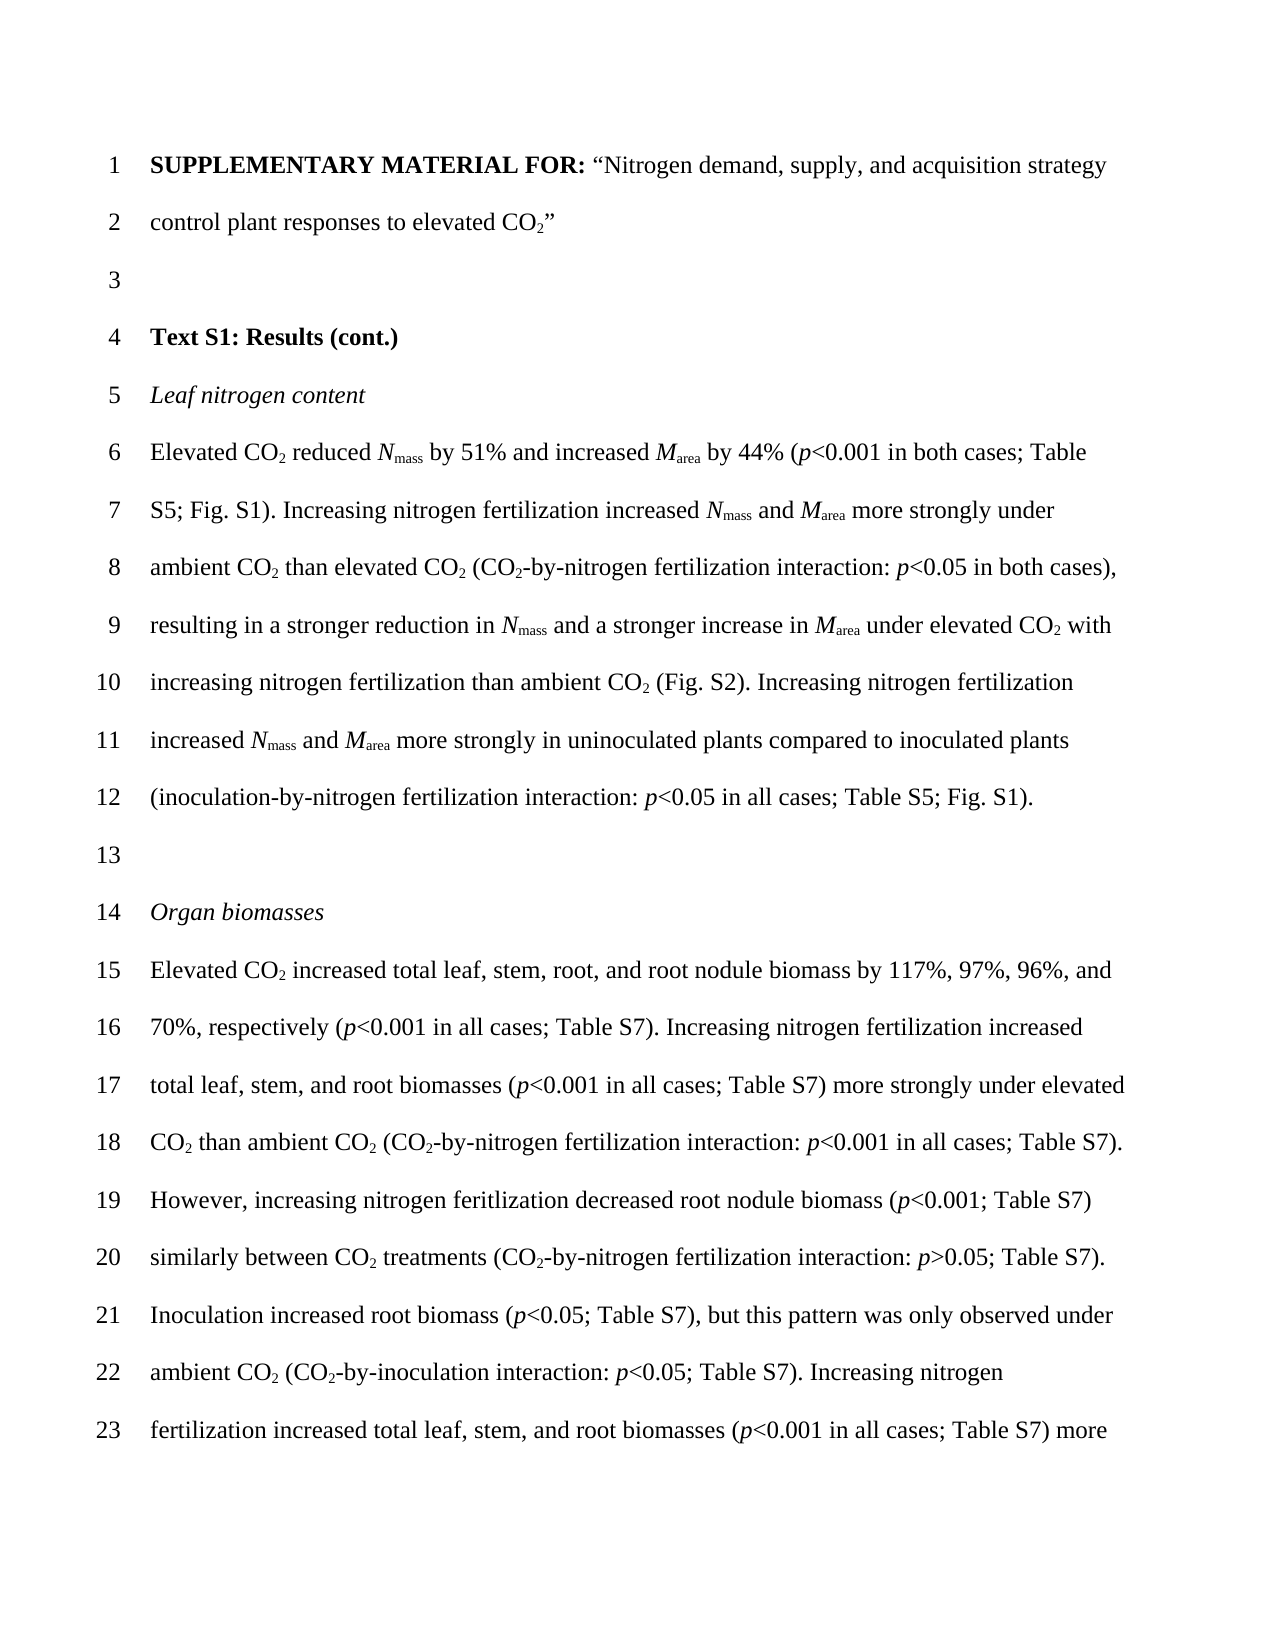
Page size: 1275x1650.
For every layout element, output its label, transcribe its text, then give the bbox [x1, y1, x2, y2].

text Leaf nitrogen content [150, 380, 1125, 409]
text Text S1: Results (cont.) [150, 322, 1125, 351]
text Organ biomasses [150, 897, 1125, 926]
text SUPPLEMENTARY MATERIAL FOR: “Nitrogen demand, supply, and acquisition strategy control plant responses to elevated CO2” [150, 150, 1125, 236]
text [150, 955, 1125, 1444]
text Elevated CO2 reduced Nmass by 51% and increased Marea by 44% (p<0.001 in both cases; Table S5; Fig. S1). Increasing nitrogen fertilization increased Nmass and Marea more strongly under ambient CO2 than elevated CO2 (CO2-by-nitrogen fertilization interaction: p<0.05 in both cases), resulting in a stronger reduction in Nmass and a stronger increase in Marea under elevated CO2 with increasing nitrogen fertilization than ambient CO2 (Fig. S2). Increasing nitrogen fertilization increased Nmass and Marea more strongly in uninoculated plants compared to inoculated plants (inoculation-by-nitrogen fertilization interaction: p<0.05 in all cases; Table S5; Fig. S1). [150, 437, 1125, 811]
